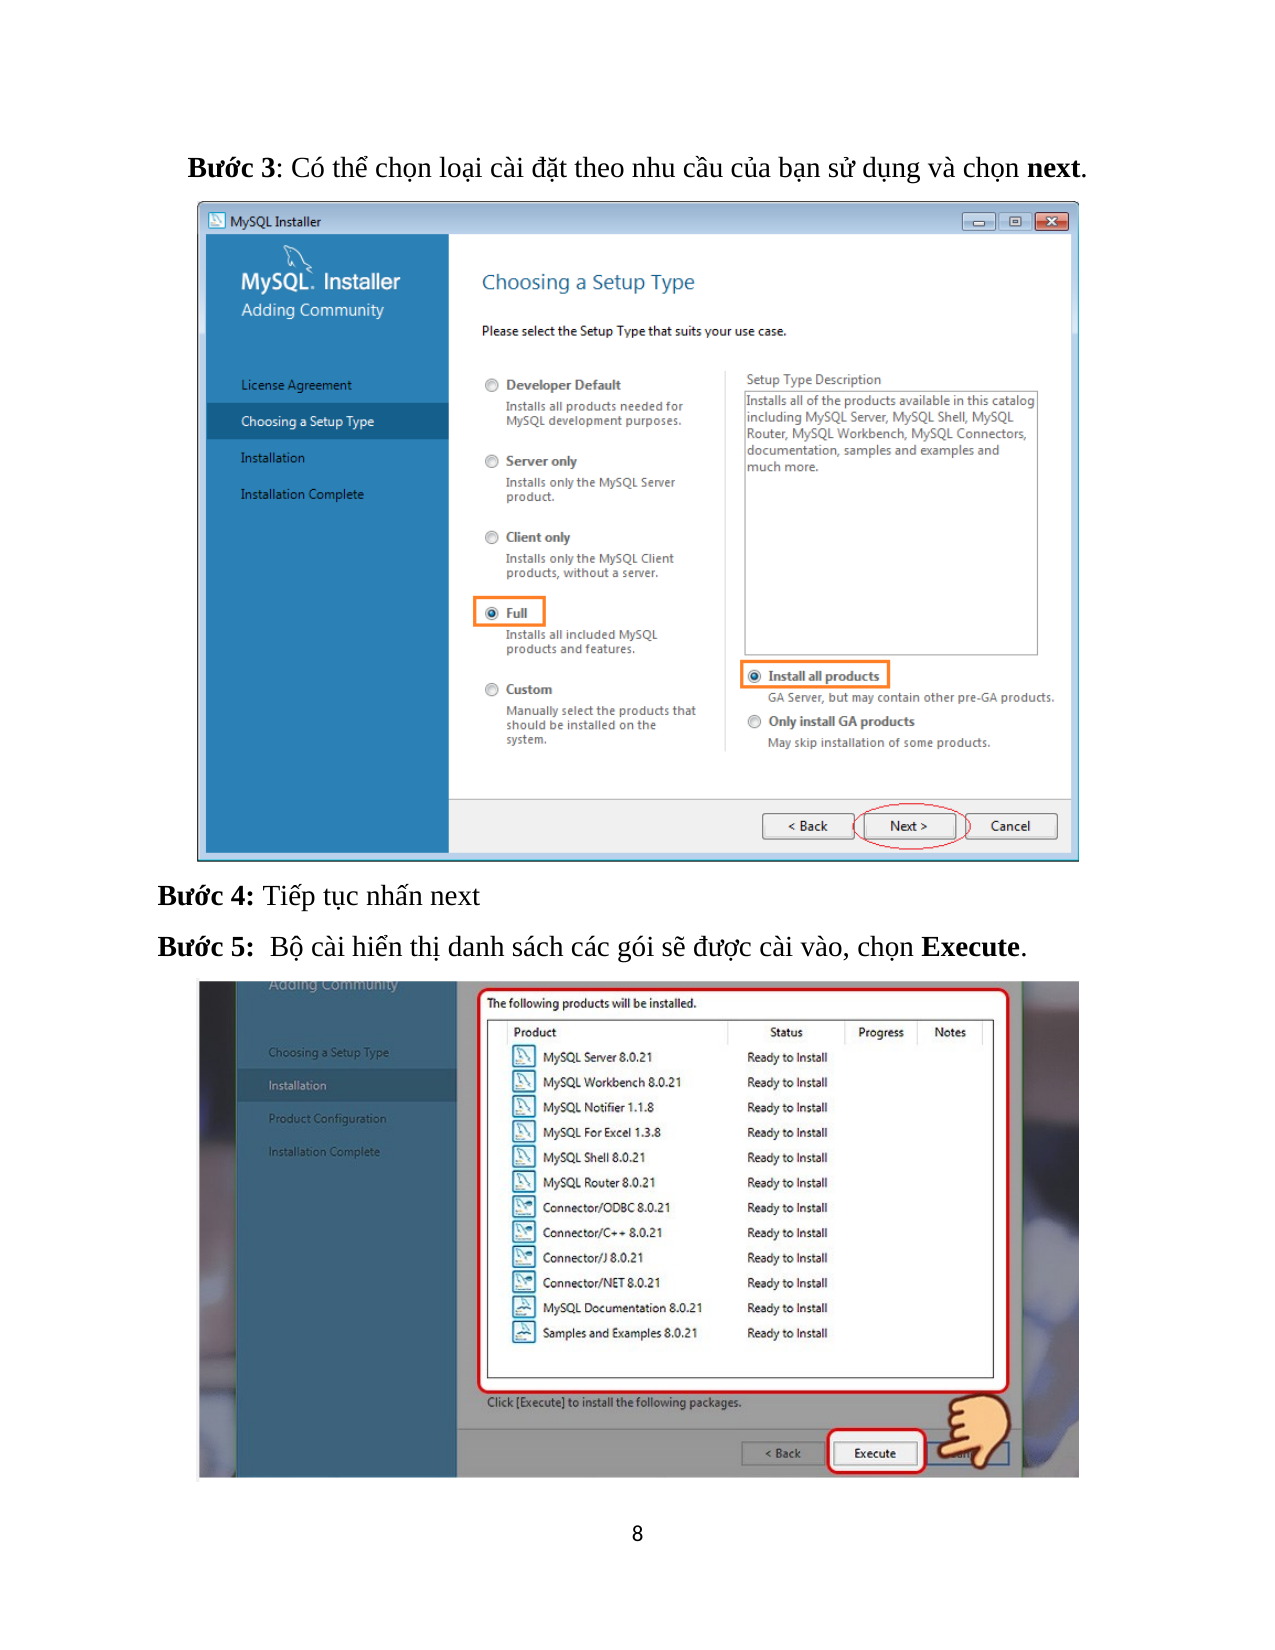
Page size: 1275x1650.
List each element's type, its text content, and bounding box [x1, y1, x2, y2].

list Bước 5: Bộ cài hiển thị danh sách các gói sẽ được cài vào, chọn Execute. [150, 929, 1125, 962]
list Bước 4: Tiếp tục nhấn next [150, 878, 1125, 912]
picture [196, 978, 1079, 1482]
picture [196, 200, 1079, 865]
list Bước 3: Có thể chọn loại cài đặt theo nhu cầu của bạn sử dụng và chọn next. [150, 150, 1125, 183]
